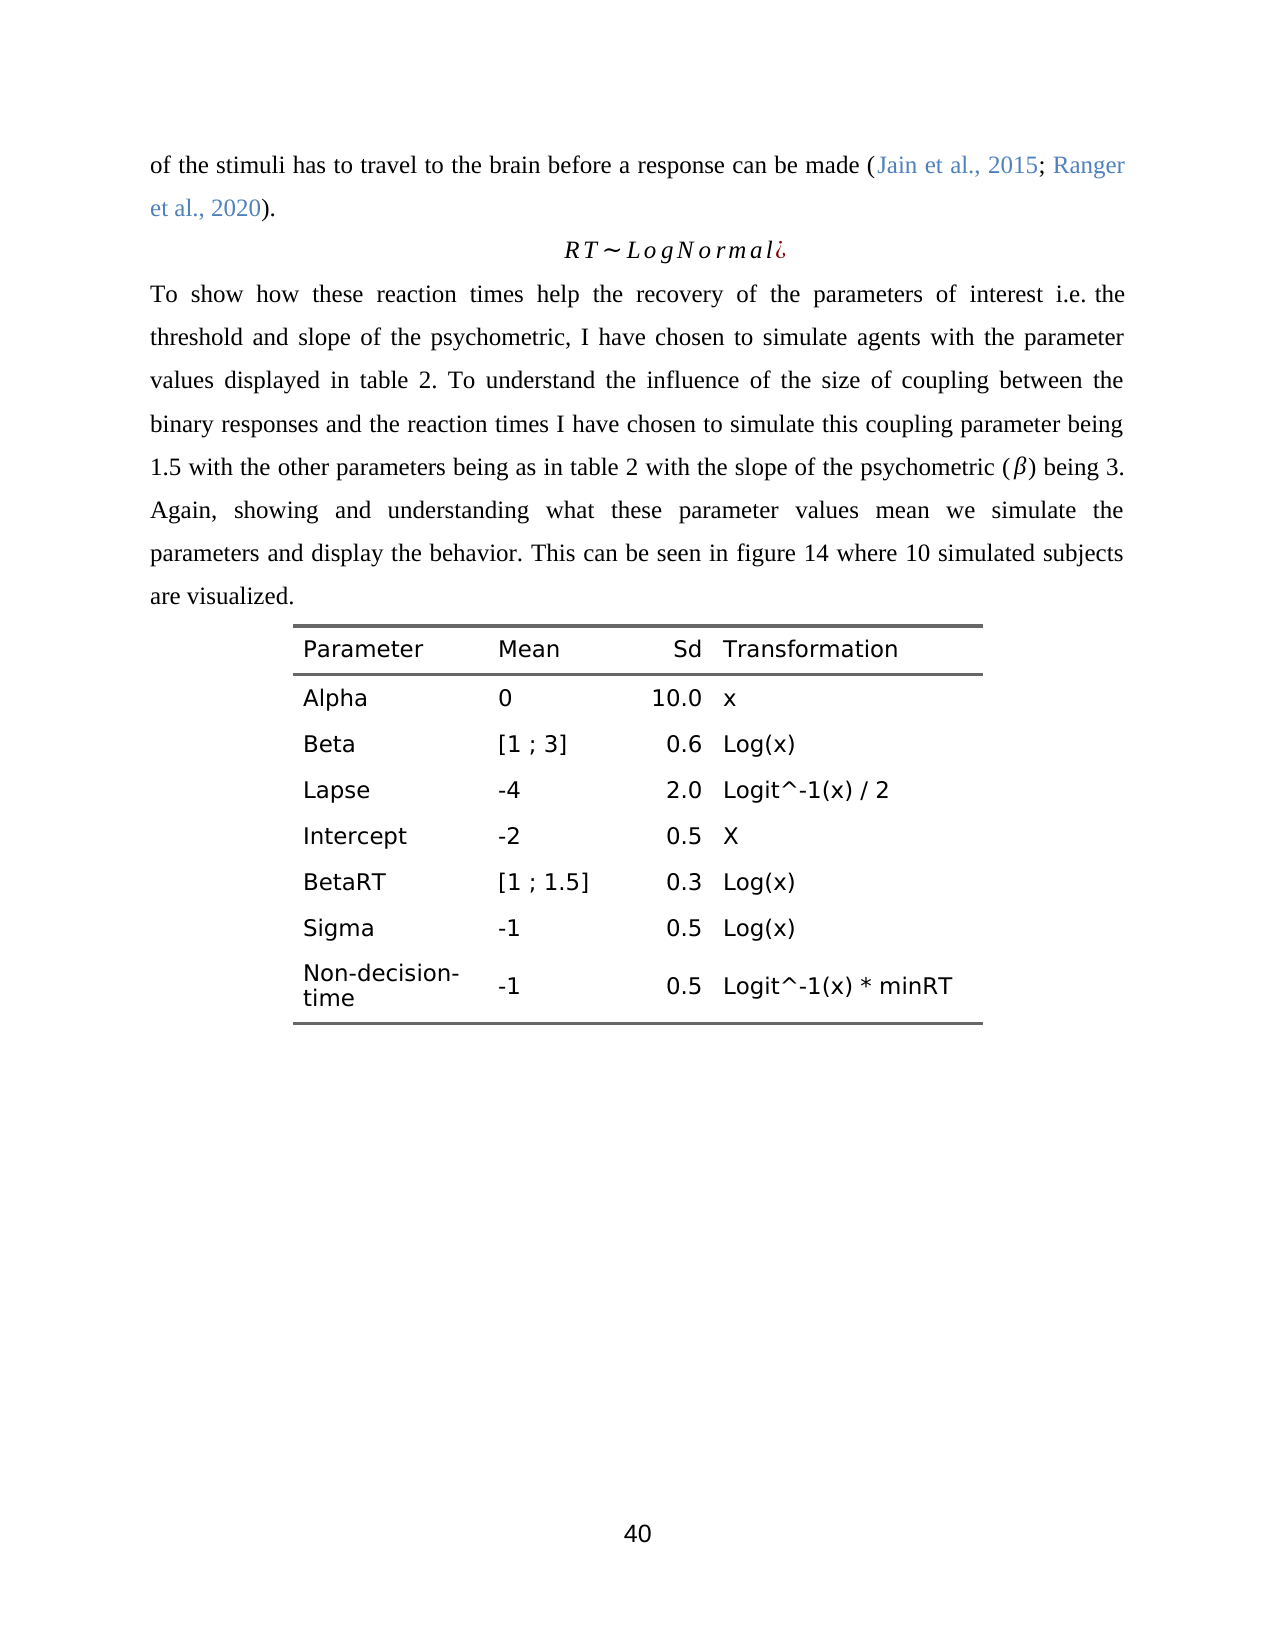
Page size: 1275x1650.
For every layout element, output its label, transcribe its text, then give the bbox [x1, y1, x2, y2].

table_cell -1 [488, 906, 600, 951]
table_header Sd [600, 628, 712, 673]
table_cell 0.5 [600, 814, 712, 860]
table_cell -1 [488, 951, 600, 1022]
table_cell BetaRT [293, 860, 487, 906]
table_cell x [713, 676, 982, 722]
table_header Transformation [713, 628, 982, 673]
table_cell Alpha [293, 676, 487, 722]
table_cell Non-decision-time [293, 951, 487, 1022]
table_cell Lapse [293, 768, 487, 814]
table_cell [1 ; 3] [488, 722, 600, 768]
table_cell Logit^-1(x) * minRT [713, 951, 982, 1022]
table_cell -4 [488, 768, 600, 814]
table_cell 0 [488, 676, 600, 722]
table_cell 10.0 [600, 676, 712, 722]
table_cell X [713, 814, 982, 860]
table_cell Intercept [293, 814, 487, 860]
table_cell Log(x) [713, 722, 982, 768]
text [150, 150, 1125, 222]
table_cell 2.0 [600, 768, 712, 814]
table_header Parameter [293, 628, 487, 673]
table_cell -2 [488, 814, 600, 860]
table_cell Log(x) [713, 906, 982, 951]
table_cell 0.6 [600, 722, 712, 768]
table_cell Sigma [293, 906, 487, 951]
table_cell Beta [293, 722, 487, 768]
table_cell 0.3 [600, 860, 712, 906]
table_cell [1 ; 1.5] [488, 860, 600, 906]
table_cell Logit^-1(x) / 2 [713, 768, 982, 814]
text To show how these reaction times help the recovery of the parameters of interest i.e. the threshold and slope of the psychometric, I have chosen to simulate agents with the parameter values displayed in table 2. To understand the influence of the size of coupling between the binary responses and the reaction times I have chosen to simulate this coupling parameter being 1.5 with the other parameters being as in table 2 with the slope of the psychometric () being 3. Again, showing and understanding what these parameter values mean we simulate the parameters and display the behavior. This can be seen in figure 14 where 10 simulated subjects are visualized. [150, 279, 1125, 610]
table_cell Log(x) [713, 860, 982, 906]
table_header Mean [488, 628, 600, 673]
table_cell 0.5 [600, 951, 712, 1022]
table_cell 0.5 [600, 906, 712, 951]
